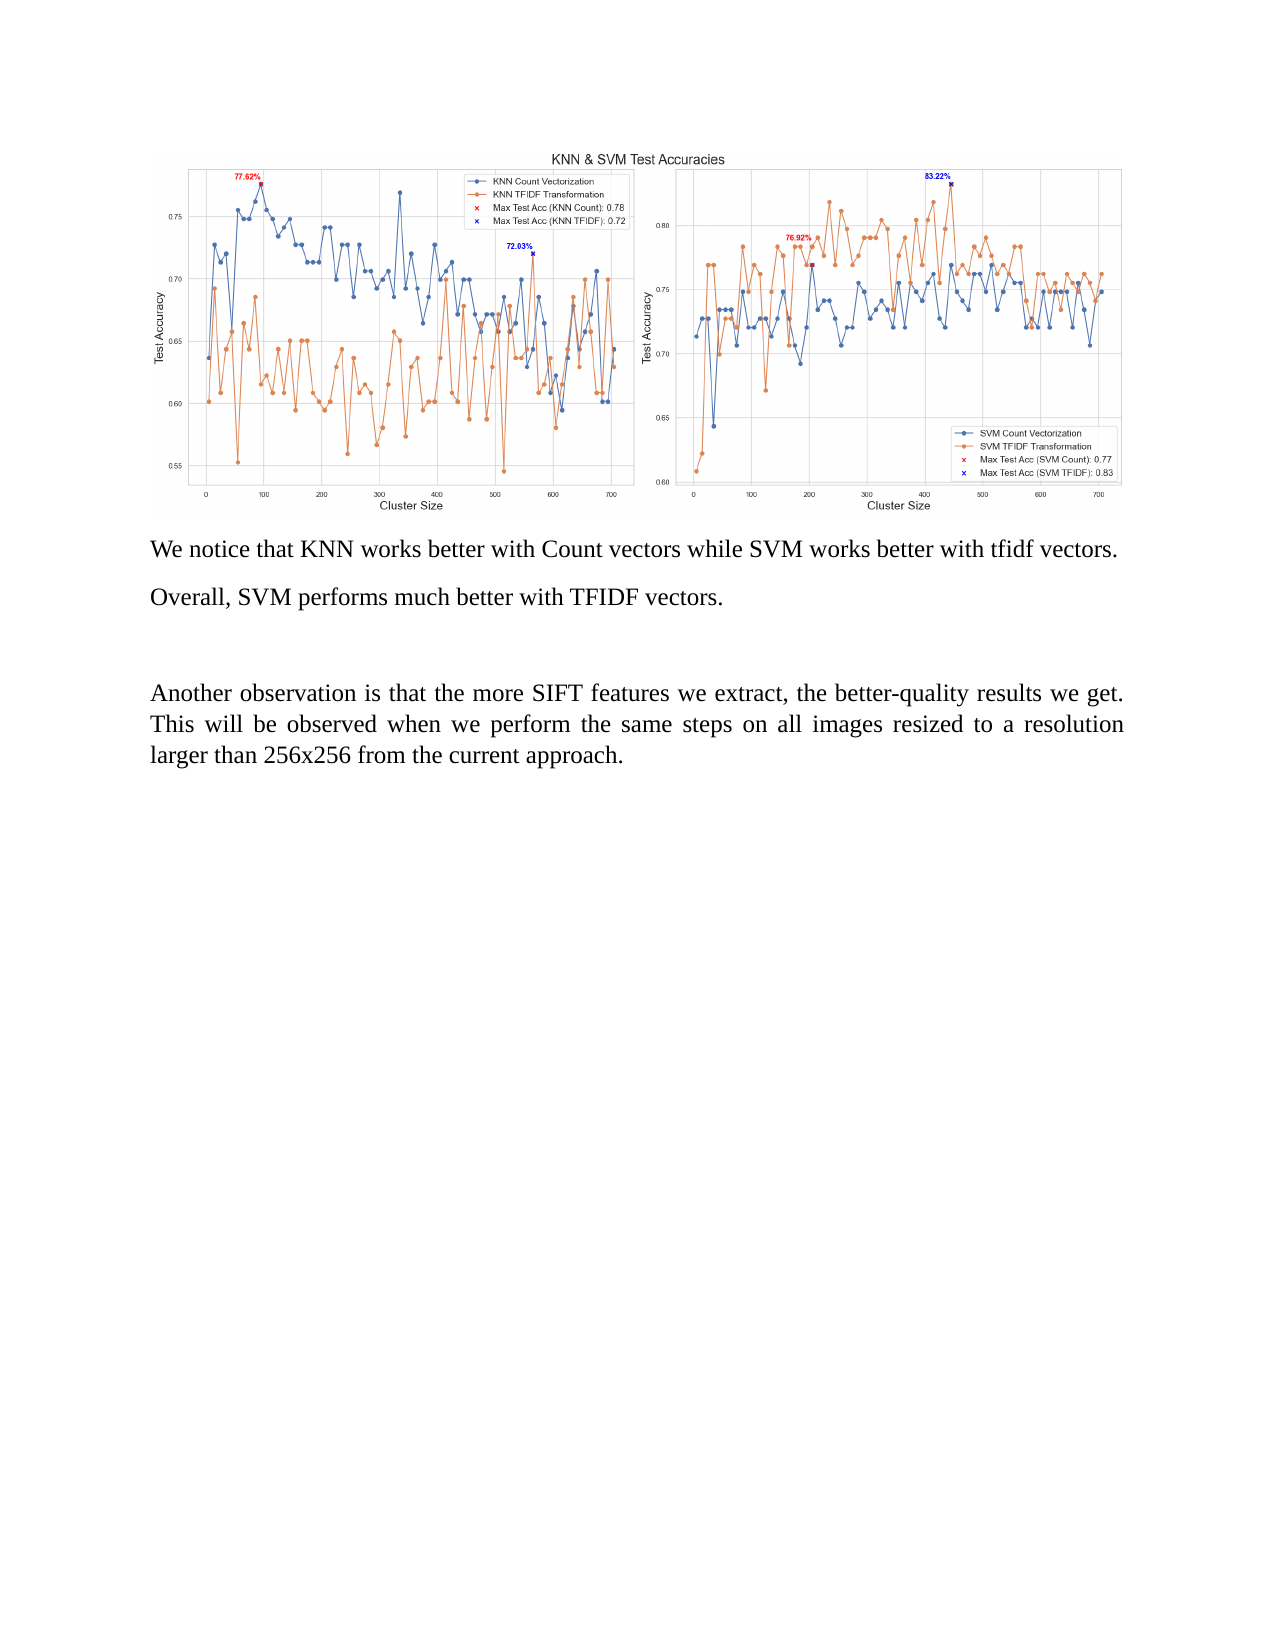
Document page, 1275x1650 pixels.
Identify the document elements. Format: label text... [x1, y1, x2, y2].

picture [150, 150, 1125, 516]
text We notice that KNN works better with Count vectors while SVM works better with tfidf vectors. [150, 534, 1125, 563]
text Overall, SVM performs much better with TFIDF vectors. [150, 582, 1125, 611]
text Another observation is that the more SIFT features we extract, the better-quality results we get. This will be observed when we perform the same steps on all images resized to a resolution larger than 256x256 from the current approach. [150, 678, 1125, 768]
